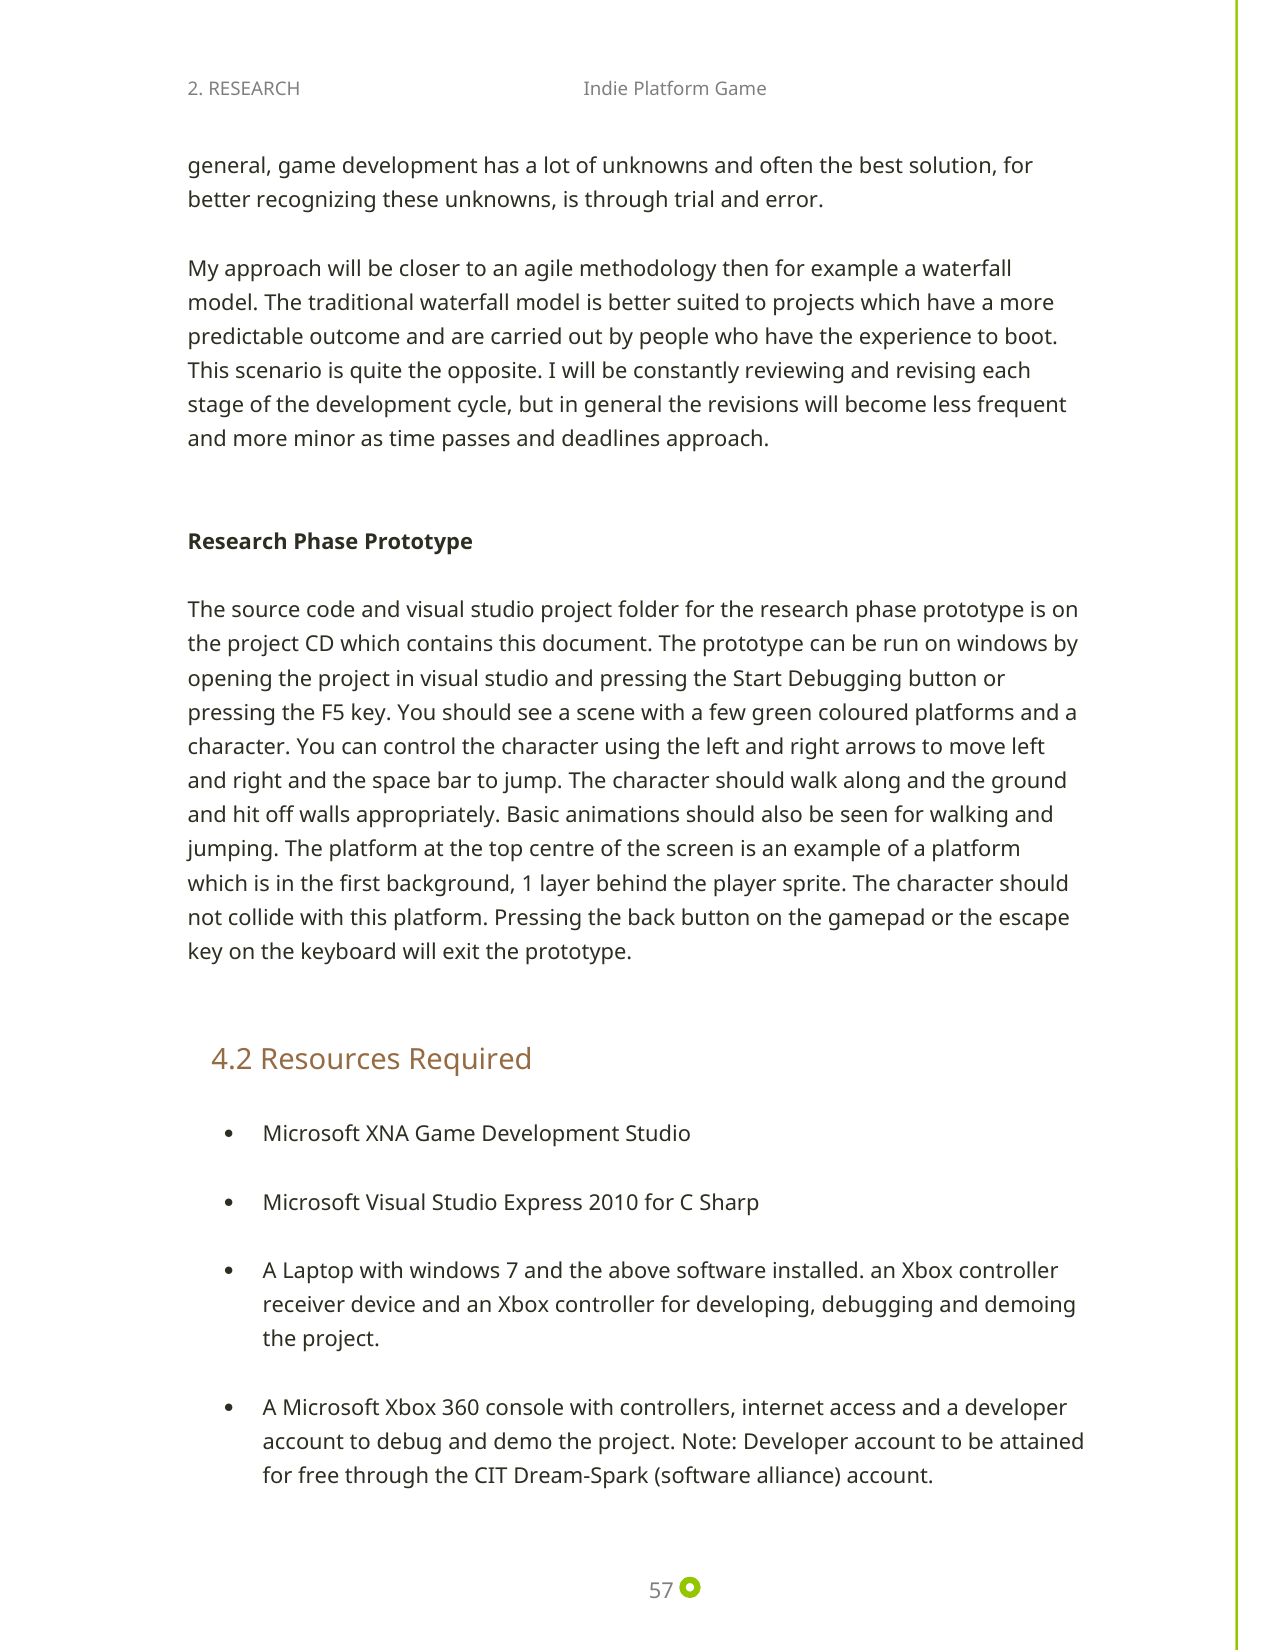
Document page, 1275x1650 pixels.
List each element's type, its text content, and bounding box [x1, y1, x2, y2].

subtitle 4.2 Resources Required [211, 1038, 1087, 1078]
list A Laptop with windows 7 and the above software installed. an Xbox controller receiver device and an Xbox controller for developing, debugging and demoing the project. [225, 1255, 1087, 1353]
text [187, 150, 1087, 214]
text Research Phase Prototype [187, 526, 1087, 556]
text The source code and visual studio project folder for the research phase prototype is on the project CD which contains this document. The prototype can be run on windows by opening the project in visual studio and pressing the Start Debugging button or pressing the F5 key. You should see a scene with a few green coloured platforms and a character. You can control the character using the left and right arrows to move left and right and the space bar to jump. The character should walk along and the ground and hit off walls appropriately. Basic animations should also be seen for walking and jumping. The platform at the top centre of the screen is an example of a platform which is in the first background, 1 layer behind the player sprite. The character should not collide with this platform. Pressing the back button on the gamepad or the escape key on the keyboard will exit the prototype. [187, 594, 1087, 966]
list Microsoft Visual Studio Express 2010 for C Sharp [225, 1186, 1087, 1216]
list A Microsoft Xbox 360 console with controllers, internet access and a developer account to debug and demo the project. Note: Developer account to be attained for free through the CIT Dream-Spark (software alliance) account. [225, 1391, 1087, 1489]
list Microsoft XNA Game Development Studio [225, 1118, 1087, 1148]
text My approach will be closer to an agile methodology then for example a waterfall model. The traditional waterfall model is better suited to projects which have a more predictable outcome and are carried out by people who have the experience to boot. This scenario is quite the opposite. I will be constantly reviewing and revising each stage of the development cycle, but in general the revisions will become less frequent and more minor as time passes and deadlines approach. [187, 252, 1087, 453]
